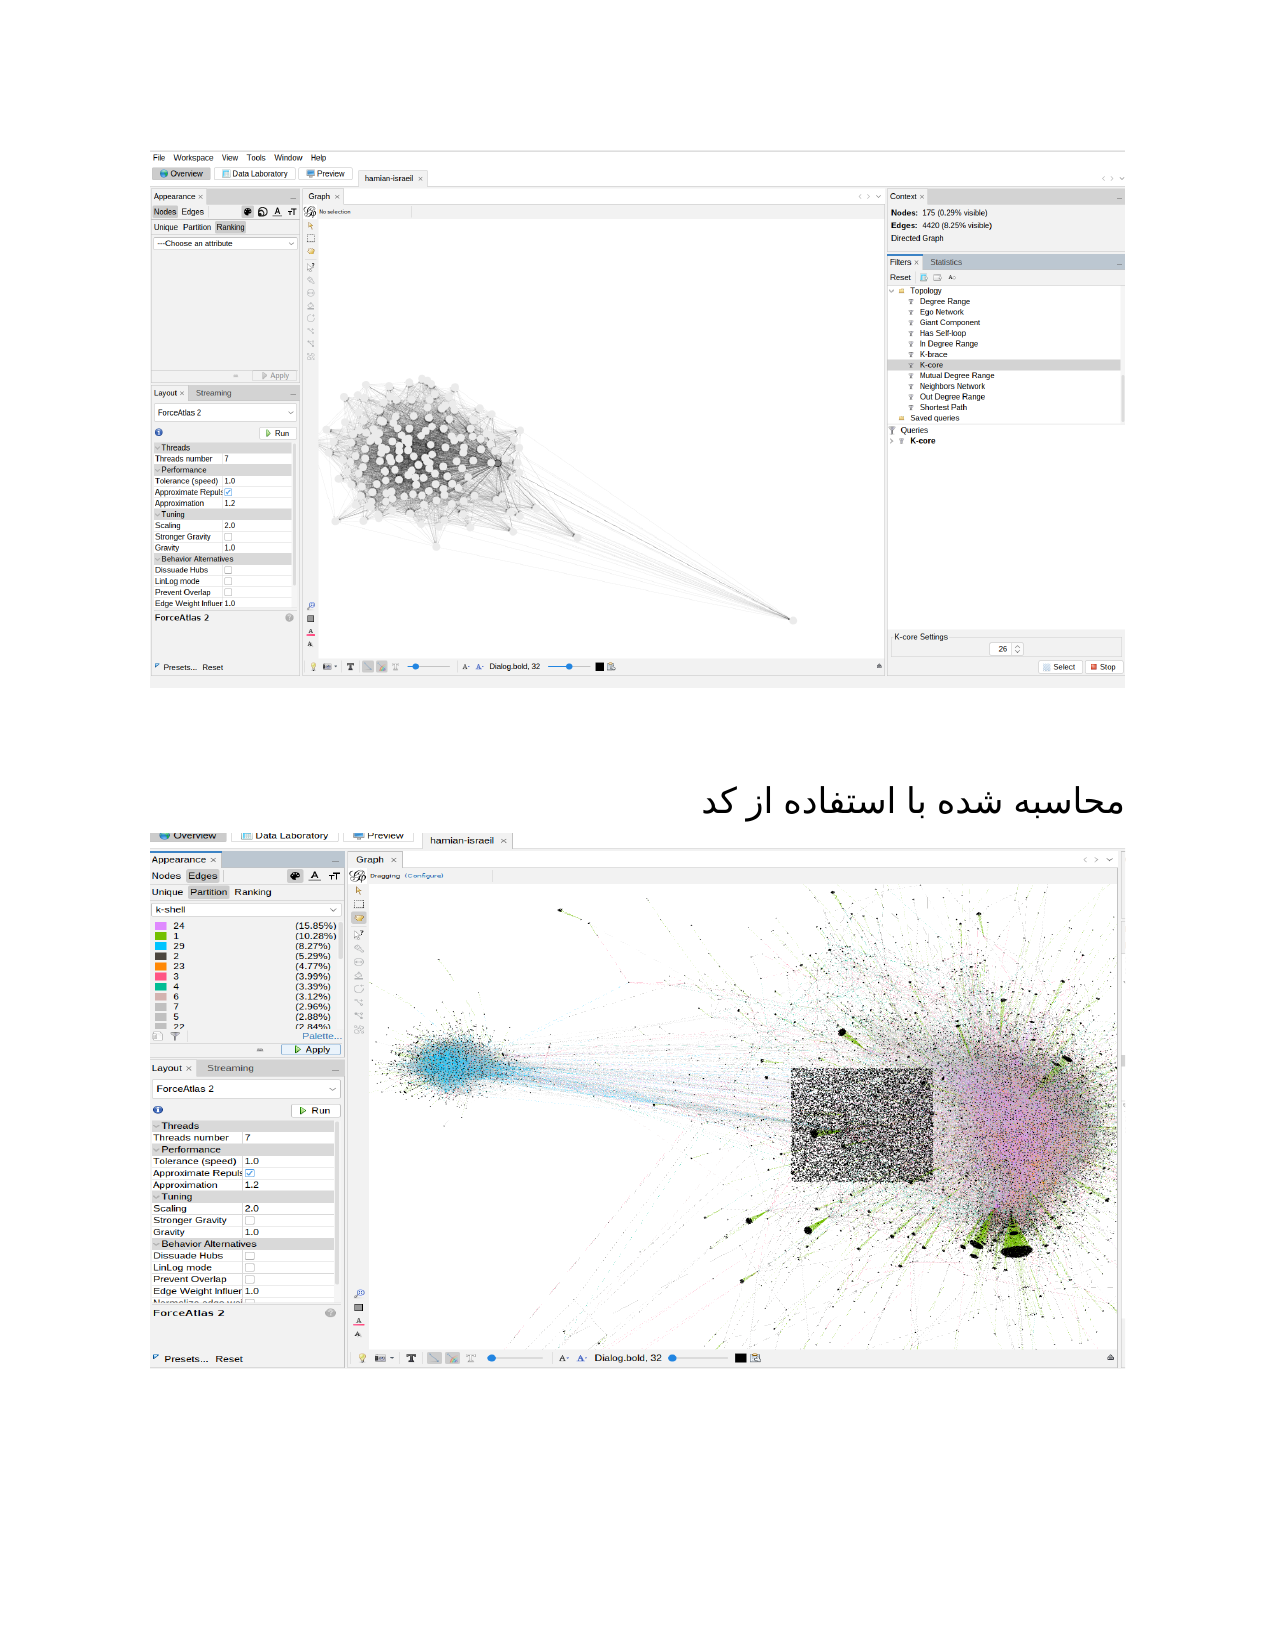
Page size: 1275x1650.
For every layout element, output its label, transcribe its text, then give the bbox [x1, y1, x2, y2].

picture [150, 150, 1125, 688]
picture [150, 833, 1125, 1369]
subtitle محاسبه شده با استفاده از کد [150, 780, 1125, 821]
